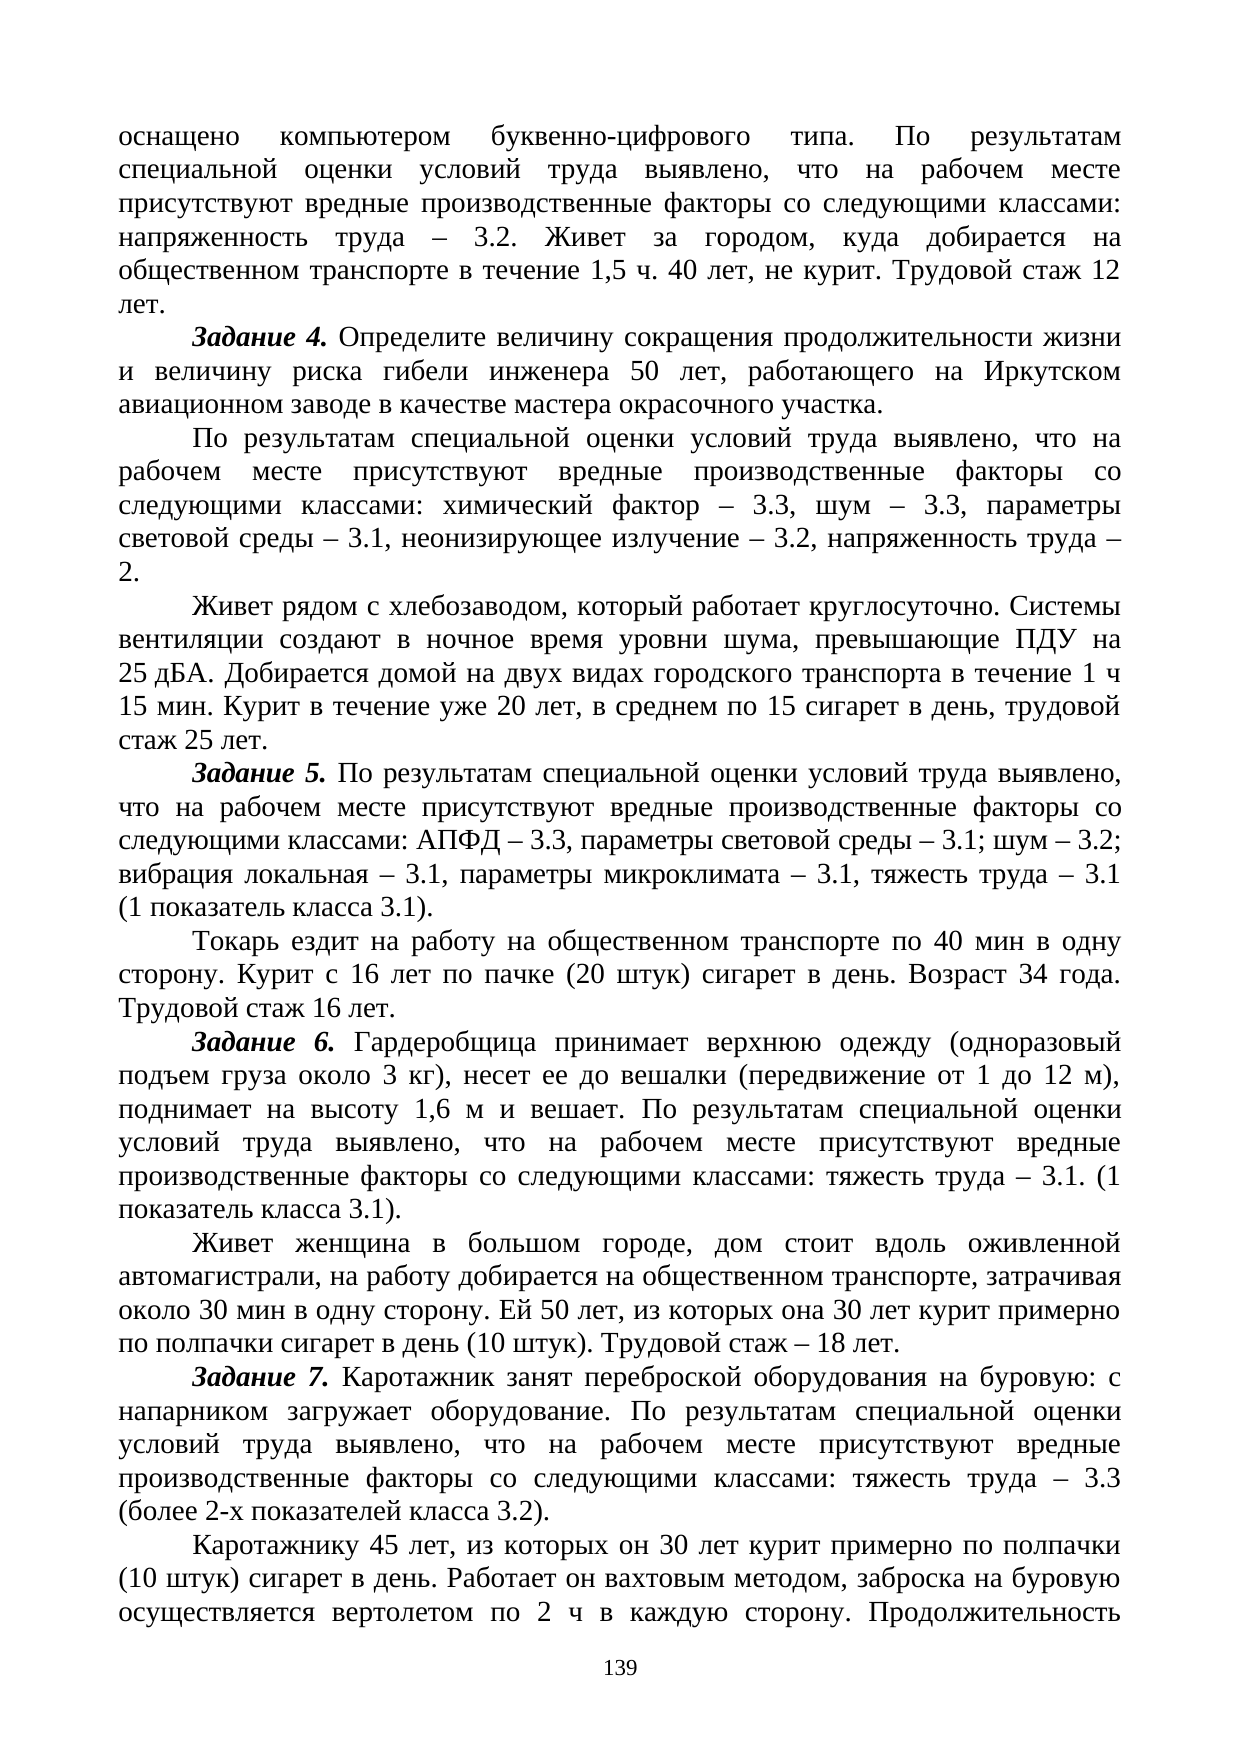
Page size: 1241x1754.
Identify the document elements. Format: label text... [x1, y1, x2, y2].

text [118, 118, 1122, 319]
text Задание 7. Каротажник занят переброской оборудования на буровую: с напарником загружает оборудование. По результатам специальной оценки условий труда выявлено, что на рабочем месте присутствуют вредные производственные факторы со следующими классами: тяжесть труда – 3.3 (более 2-х показателей класса 3.2). [118, 1359, 1122, 1527]
text Живет женщина в большом городе, дом стоит вдоль оживленной автомагистрали, на работу добирается на общественном транспорте, затрачивая около 30 мин в одну сторону. Ей 50 лет, из которых она 30 лет курит примерно по полпачки сигарет в день (10 штук). Трудовой стаж – 18 лет. [118, 1225, 1122, 1359]
text Задание 4. Определите величину сокращения продолжительности жизни и величину риска гибели инженера 50 лет, работающего на Иркутском авиационном заводе в качестве мастера окрасочного участка. [118, 319, 1122, 420]
text Живет рядом с хлебозаводом, который работает круглосуточно. Системы вентиляции создают в ночное время уровни шума, превышающие ПДУ на 25 дБА. Добирается домой на двух видах городского транспорта в течение 1 ч 15 мин. Курит в течение уже 20 лет, в среднем по 15 сигарет в день, трудовой стаж 25 лет. [118, 588, 1122, 755]
text Задание 5. По результатам специальной оценки условий труда выявлено, что на рабочем месте присутствуют вредные производственные факторы со следующими классами: АПФД – 3.3, параметры световой среды – 3.1; шум – 3.2; вибрация локальная – 3.1, параметры микроклимата – 3.1, тяжесть труда – 3.1 (1 показатель класса 3.1). [118, 755, 1122, 923]
text Токарь ездит на работу на общественном транспорте по 40 мин в одну сторону. Курит с 16 лет по пачке (20 штук) сигарет в день. Возраст 34 года. Трудовой стаж 16 лет. [118, 923, 1122, 1024]
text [118, 1527, 1122, 1627]
text Задание 6. Гардеробщица принимает верхнюю одежду (одноразовый подъем груза около ), несет ее до вешалки (передвижение от 1 до ), поднимает на высоту и вешает. По результатам специальной оценки условий труда выявлено, что на рабочем месте присутствуют вредные производственные факторы со следующими классами: тяжесть труда – 3.1. (1 показатель класса 3.1). [118, 1024, 1122, 1225]
text По результатам специальной оценки условий труда выявлено, что на рабочем месте присутствуют вредные производственные факторы со следующими классами: химический фактор – 3.3, шум – 3.3, параметры световой среды – 3.1, неонизирующее излучение – 3.2, напряженность труда – 2. [118, 420, 1122, 588]
